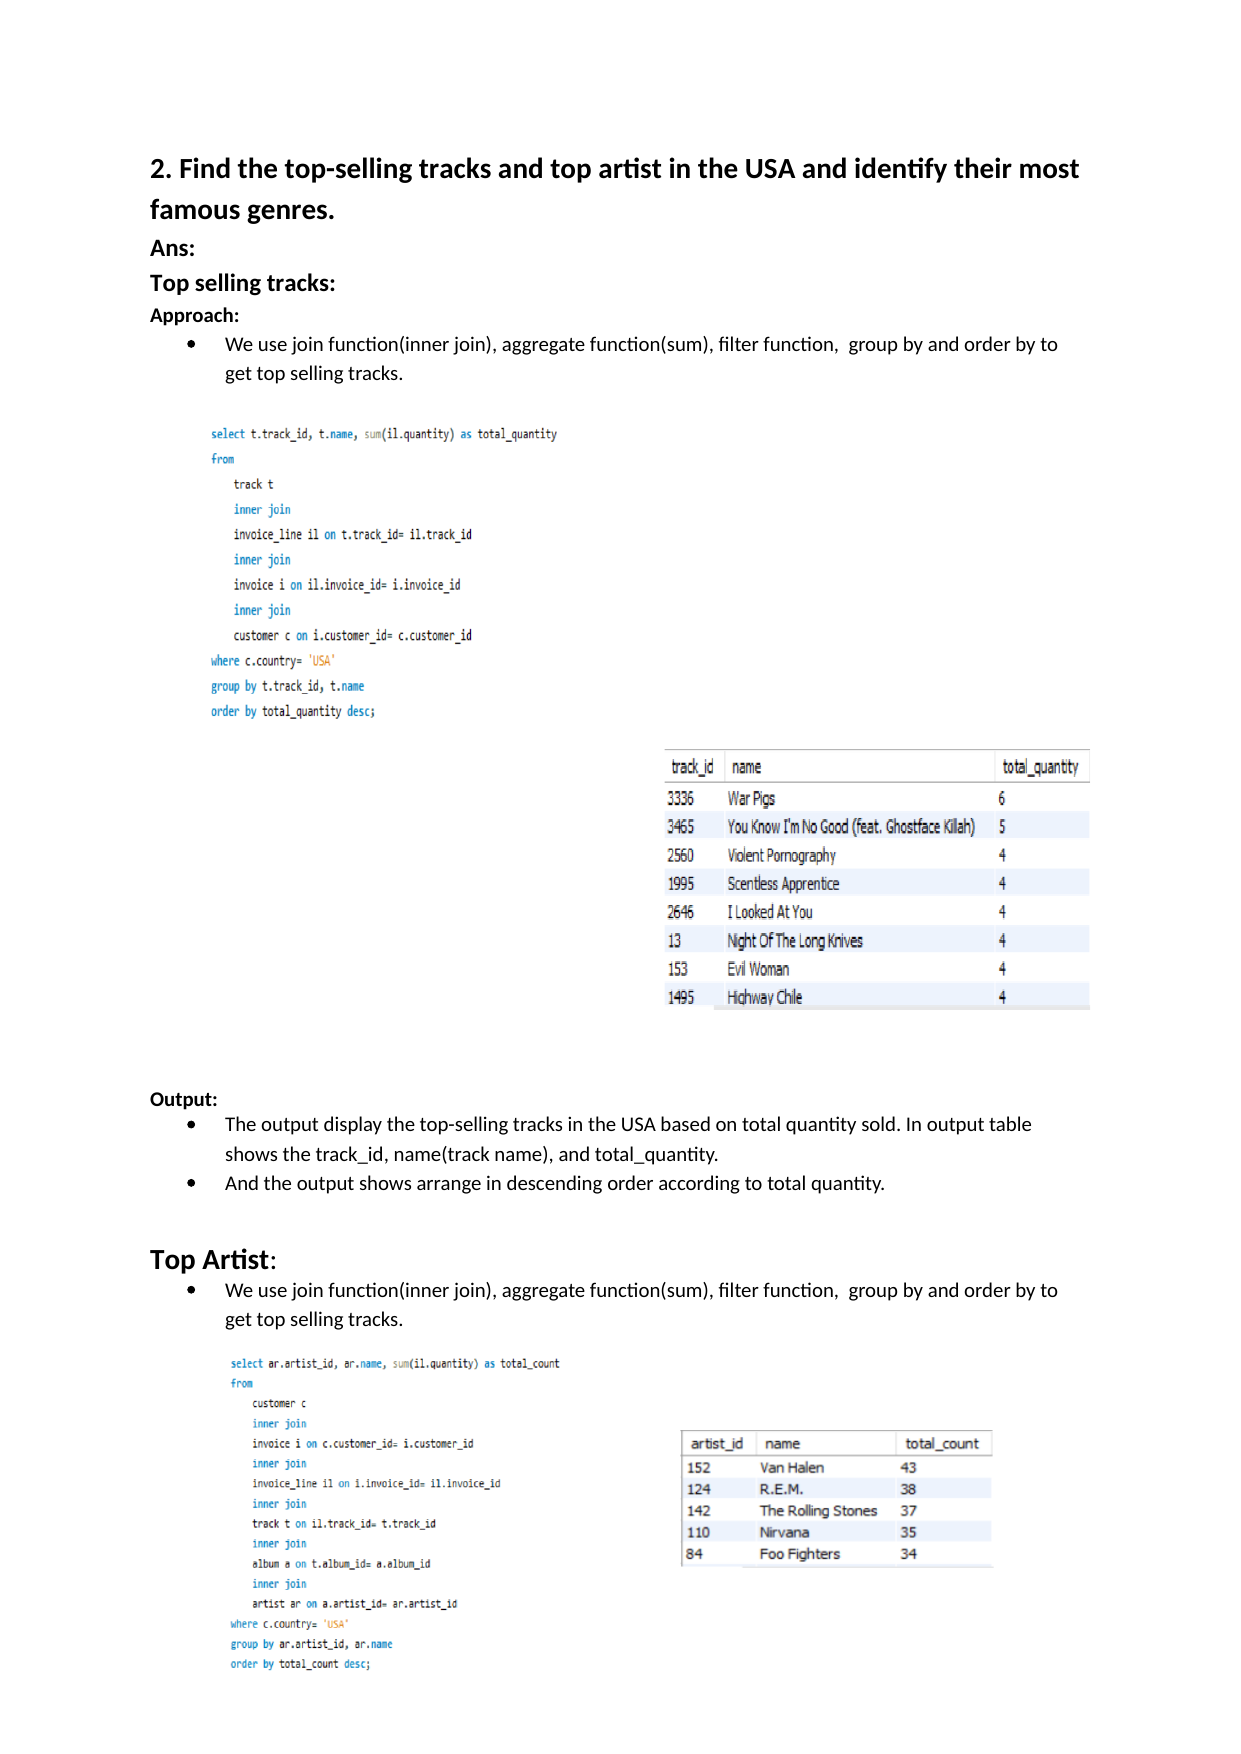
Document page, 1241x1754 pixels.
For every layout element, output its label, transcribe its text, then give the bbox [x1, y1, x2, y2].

text Top Artist: [150, 1241, 1090, 1277]
picture [220, 1352, 579, 1681]
list We use join function(inner join), aggregate function(sum), filter function, group by and order by to get top selling tracks. [187, 331, 1090, 386]
list And the output shows arrange in descending order according to total quantity. [187, 1170, 1090, 1195]
list The output display the top-selling tracks in the USA based on total quantity sold. In output table shows the track_id, name(track name), and total_quantity. [187, 1112, 1090, 1166]
text 2. Find the top-selling tracks and top artist in the USA and identify their most famous genres. [150, 150, 1090, 227]
picture [664, 749, 1091, 1010]
list We use join function(inner join), aggregate function(sum), filter function, group by and order by to get top selling tracks. [187, 1277, 1090, 1331]
picture [680, 1430, 994, 1568]
text Approach: [150, 302, 1090, 327]
text Top selling tracks: [150, 267, 1090, 297]
picture [200, 414, 571, 740]
text Ans: [150, 232, 1090, 262]
text Output: [150, 1086, 1090, 1112]
